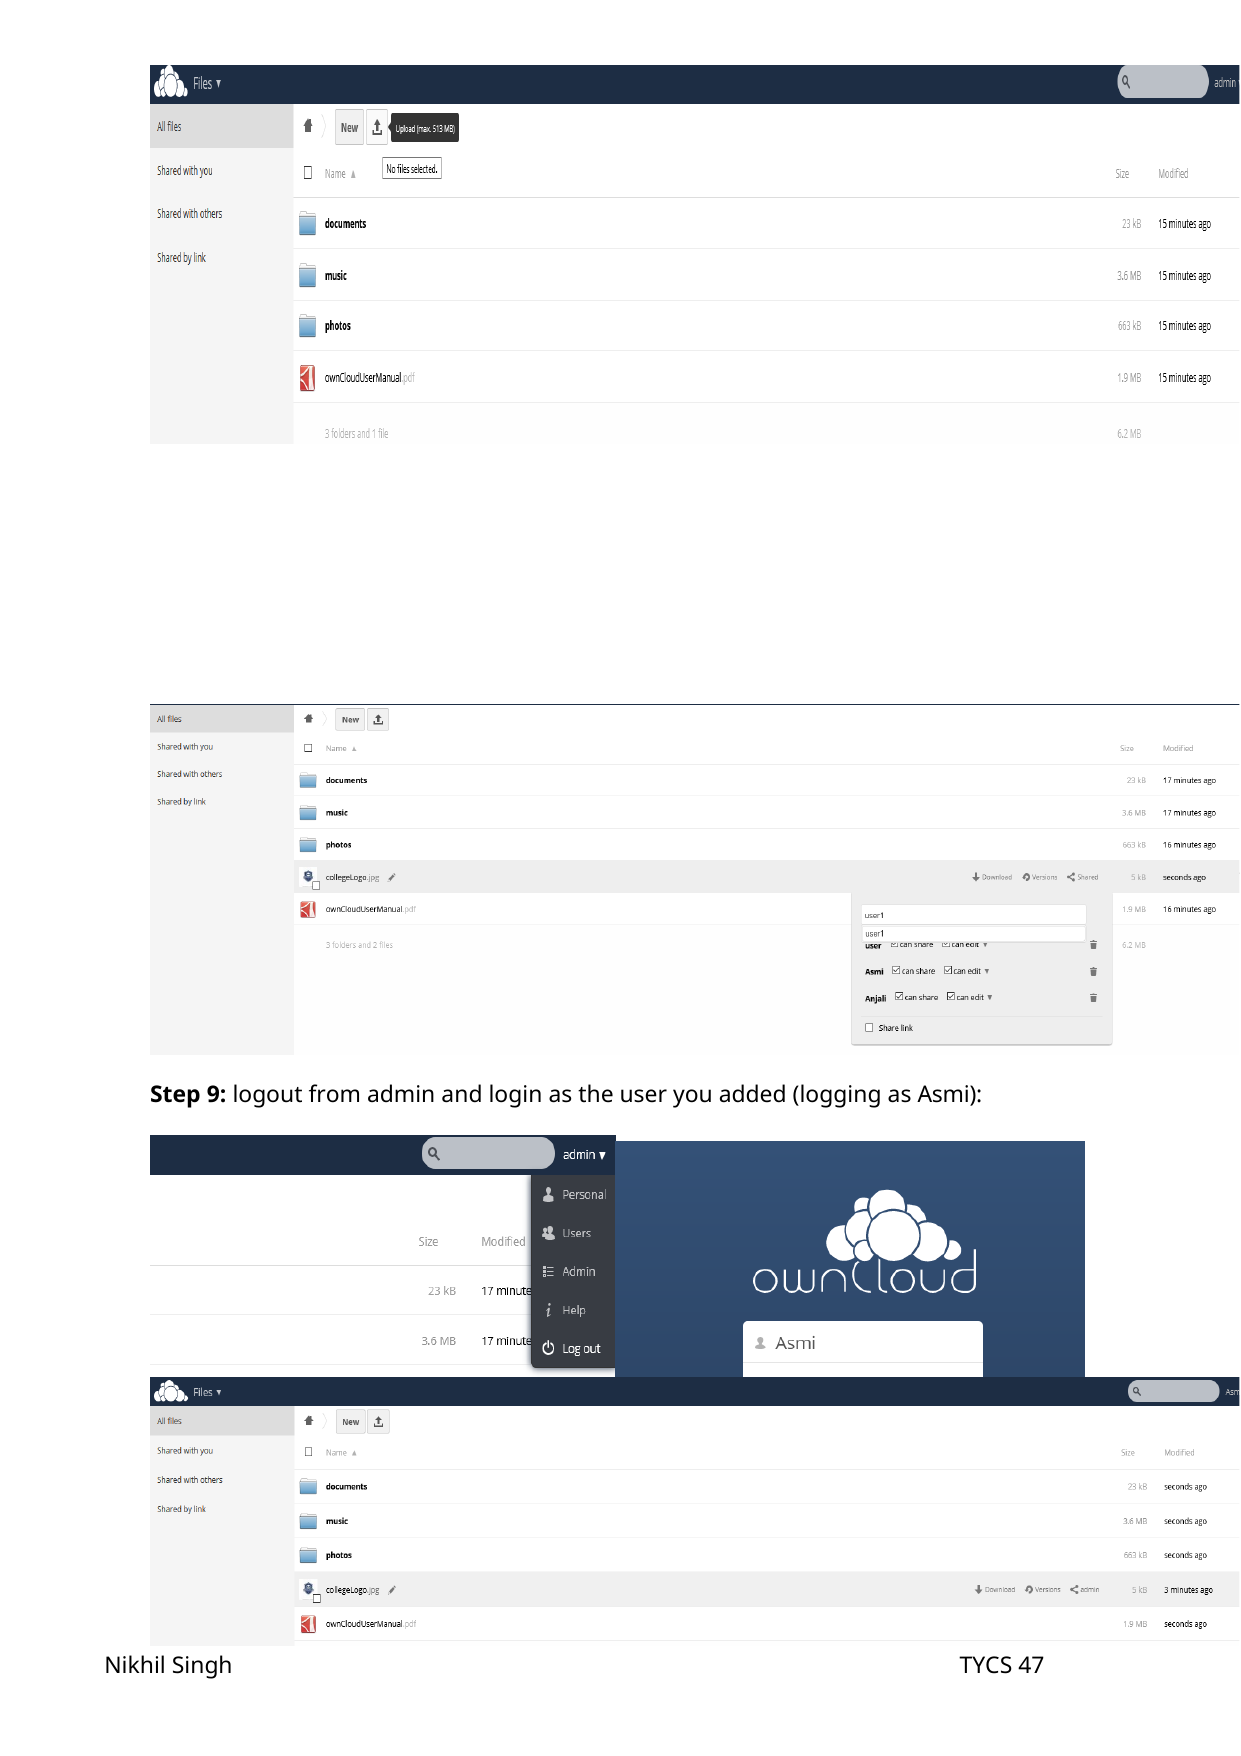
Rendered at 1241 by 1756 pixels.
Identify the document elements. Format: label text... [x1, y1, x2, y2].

picture [150, 1135, 1240, 1646]
text Step 9: logout from admin and login as the user you added (logging as Asmi): [150, 1078, 1240, 1109]
picture [150, 65, 1240, 444]
picture [150, 704, 1240, 1055]
